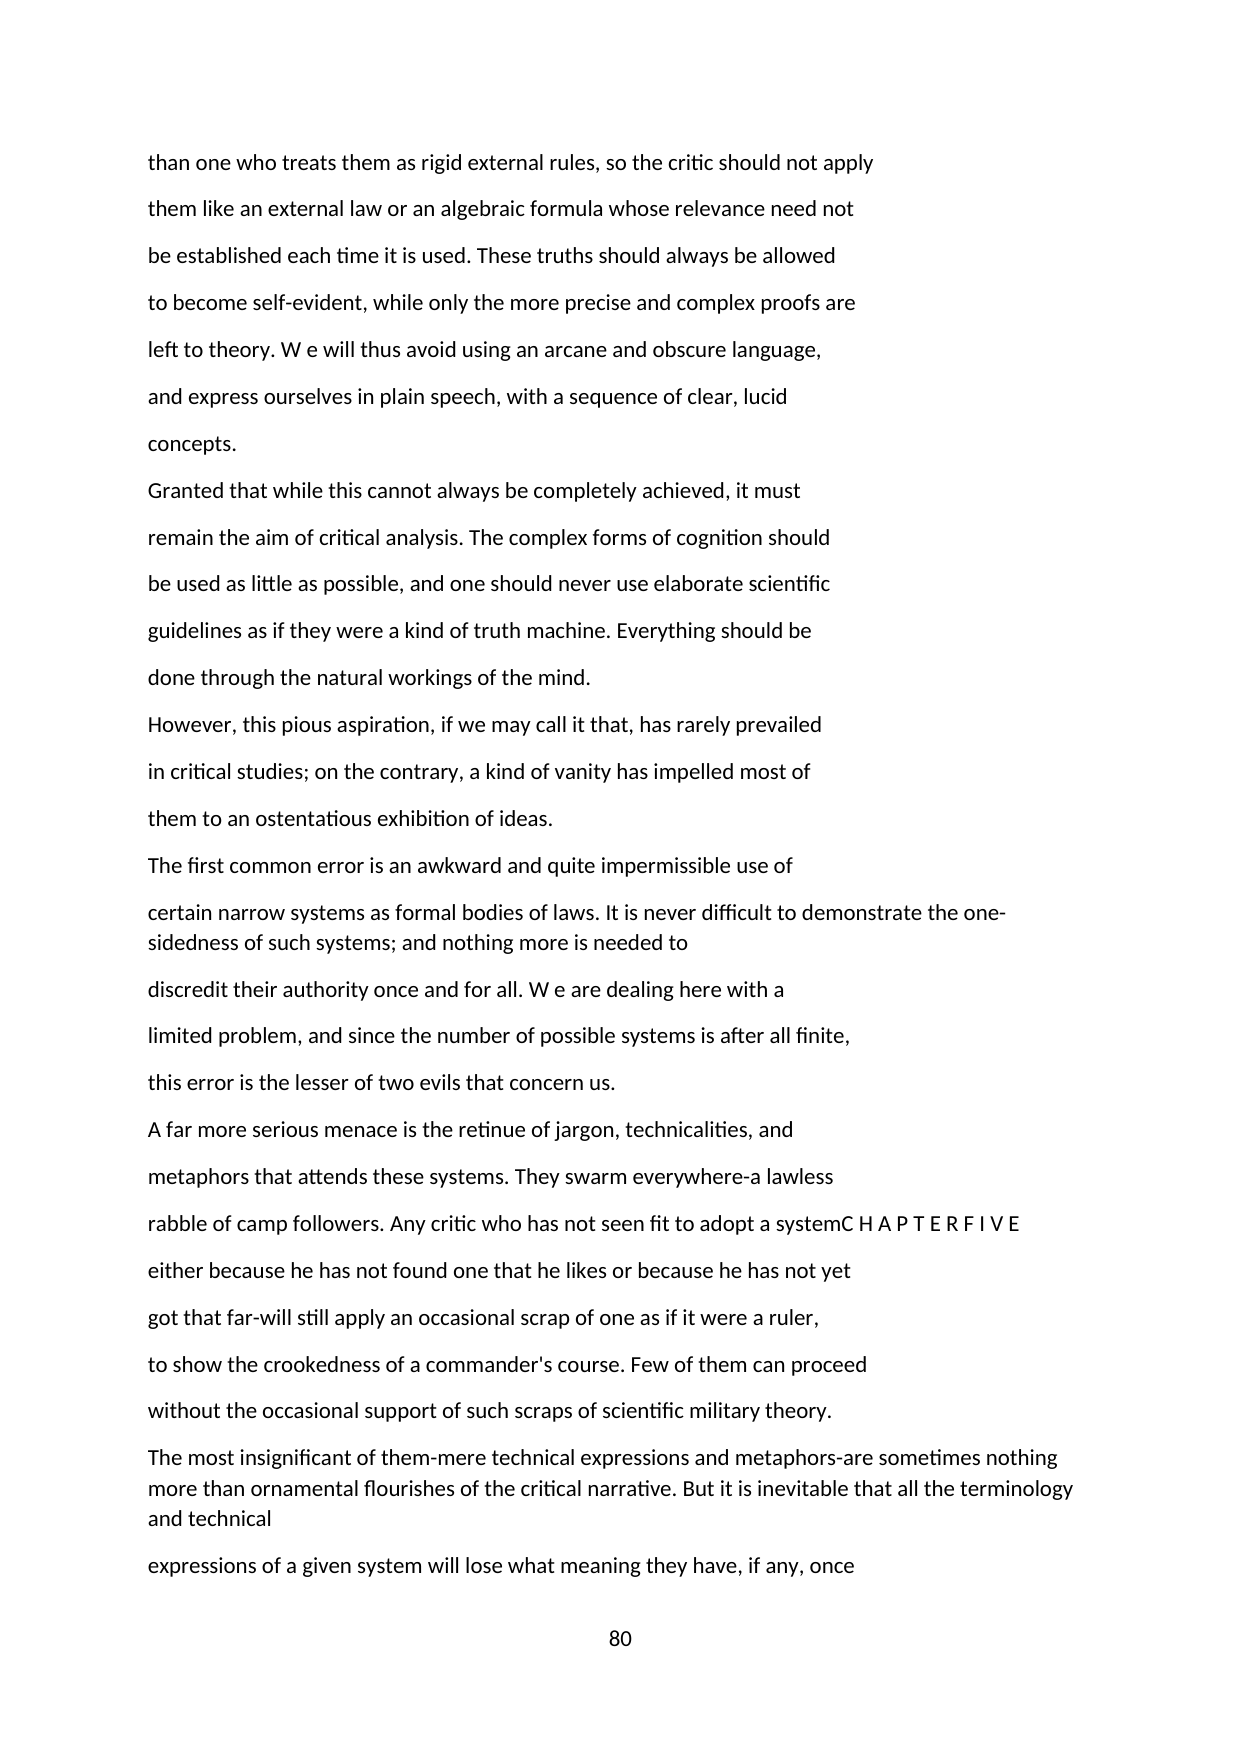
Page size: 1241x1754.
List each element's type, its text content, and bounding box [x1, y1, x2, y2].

text them to an ostentatious exhibition of ideas. [148, 804, 1093, 832]
text to become self-evident, while only the more precise and complex proofs are [148, 288, 1093, 316]
text concepts. [148, 429, 1093, 457]
text without the occasional support of such scraps of scientific military theory. [148, 1397, 1093, 1424]
text However, this pious aspiration, if we may call it that, has rarely prevailed [148, 710, 1093, 738]
text The first common error is an awkward and quite impermissible use of [148, 851, 1093, 879]
text either because he has not found one that he likes or because he has not yet [148, 1256, 1093, 1284]
text left to theory. W e will thus avoid using an arcane and obscure language, [148, 335, 1093, 363]
text A far more serious menace is the retinue of jargon, technicalities, and [148, 1115, 1093, 1143]
text them like an external law or an algebraic formula whose relevance need not [148, 194, 1093, 222]
text limited problem, and since the number of possible systems is after all finite, [148, 1022, 1093, 1049]
text Granted that while this cannot always be completely achieved, it must [148, 476, 1093, 504]
text be established each time it is used. These truths should always be allowed [148, 241, 1093, 269]
text done through the natural workings of the mind. [148, 663, 1093, 691]
text and express ourselves in plain speech, with a sequence of clear, lucid [148, 382, 1093, 410]
text rabble of camp followers. Any critic who has not seen fit to adopt a systemC H A P T E R F I V E [148, 1209, 1093, 1237]
text be used as little as possible, and one should never use elaborate scientific [148, 569, 1093, 597]
text certain narrow systems as formal bodies of laws. It is never difficult to demonstrate the one-sidedness of such systems; and nothing more is needed to [148, 898, 1093, 956]
text expressions of a given system will lose what meaning they have, if any, once [148, 1551, 1093, 1579]
text metaphors that attends these systems. They swarm everywhere-a lawless [148, 1162, 1093, 1190]
text discredit their authority once and for all. W e are dealing here with a [148, 975, 1093, 1003]
text than one who treats them as rigid external rules, so the critic should not apply [148, 148, 1093, 176]
text remain the aim of critical analysis. The complex forms of cognition should [148, 523, 1093, 551]
text The most insignificant of them-mere technical expressions and metaphors-are sometimes nothing more than ornamental flourishes of the critical narrative. But it is inevitable that all the terminology and technical [148, 1443, 1093, 1532]
text this error is the lesser of two evils that concern us. [148, 1068, 1093, 1096]
text to show the crookedness of a commander's course. Few of them can proceed [148, 1350, 1093, 1378]
text in critical studies; on the contrary, a kind of vanity has impelled most of [148, 757, 1093, 785]
text guidelines as if they were a kind of truth machine. Everything should be [148, 616, 1093, 644]
text got that far-will still apply an occasional scrap of one as if it were a ruler, [148, 1303, 1093, 1331]
